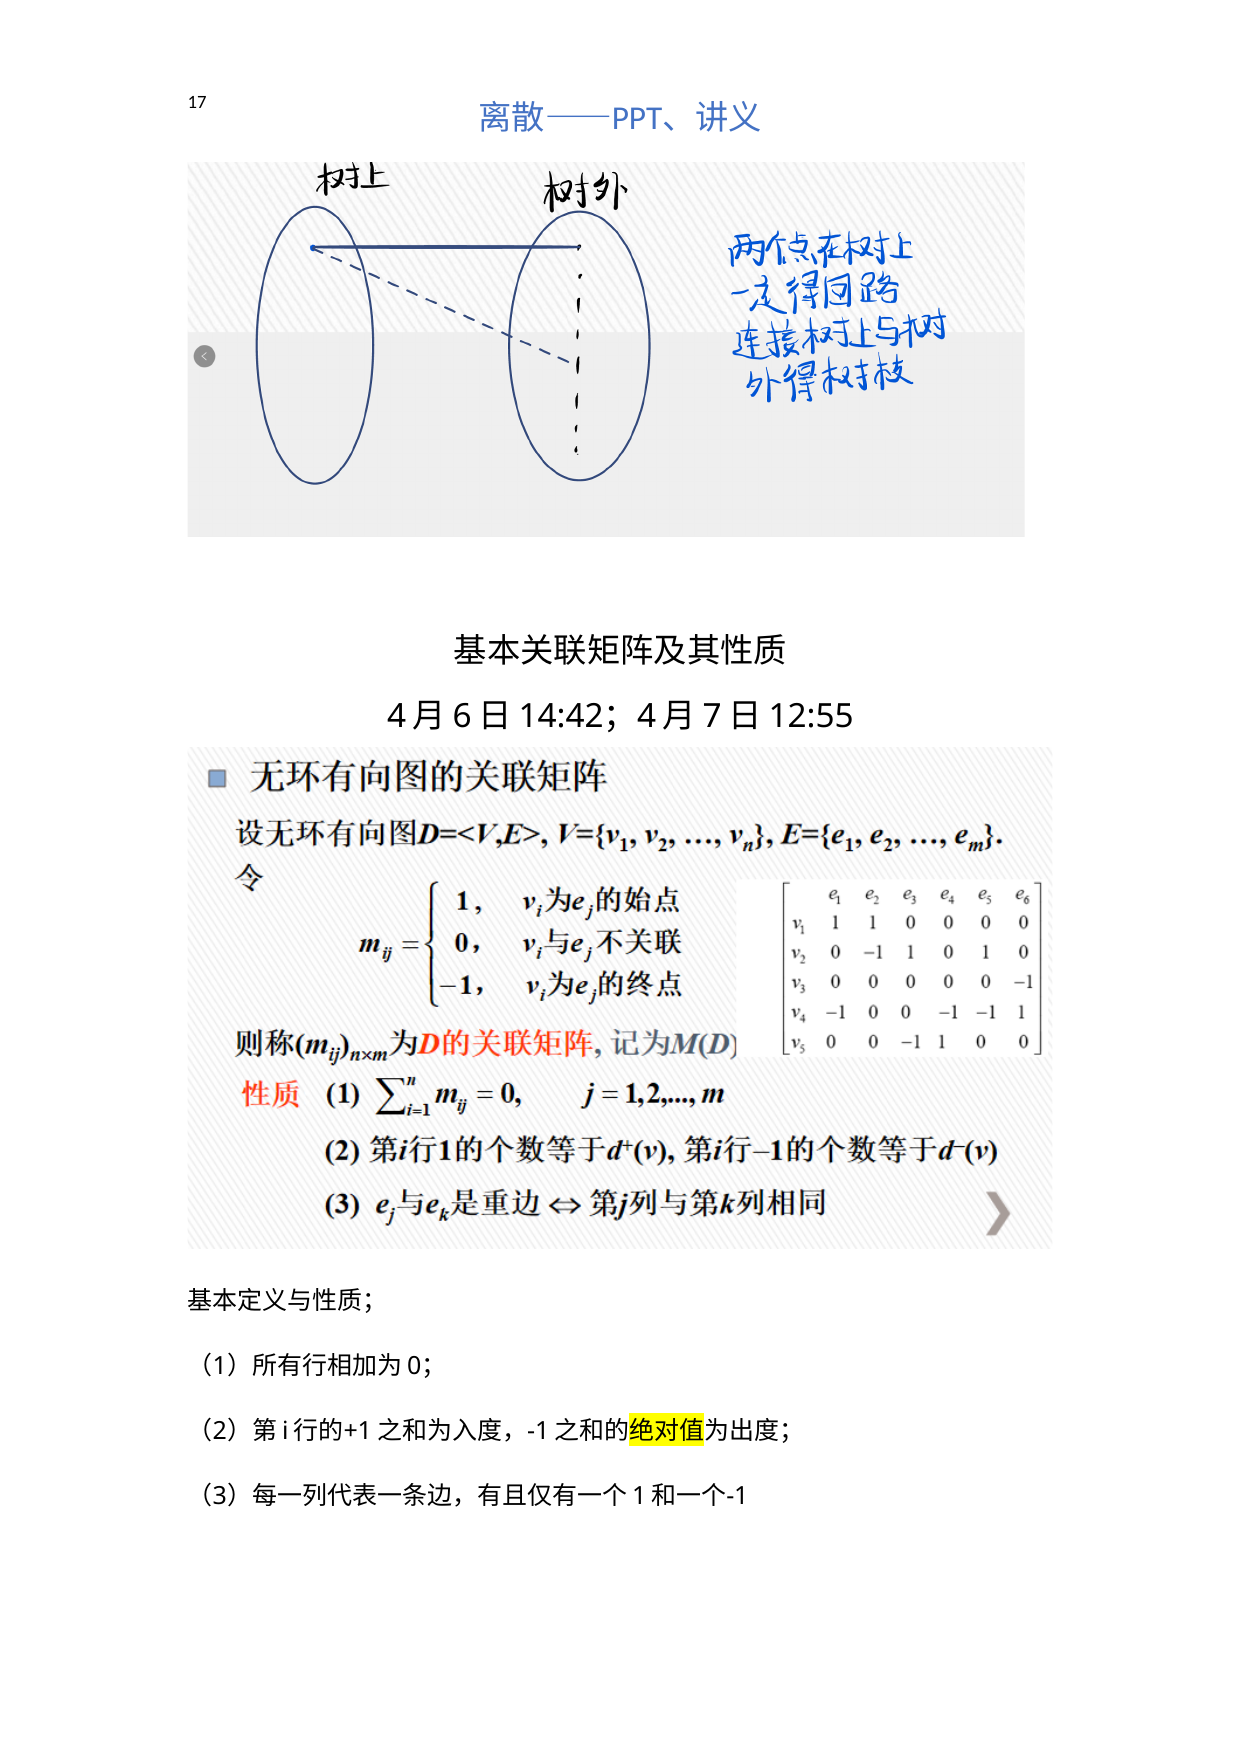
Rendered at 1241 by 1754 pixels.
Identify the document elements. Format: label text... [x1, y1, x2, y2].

list 基本定义与性质； [187, 1267, 1053, 1332]
list 第i行的+1之和为入度，-1之和的绝对值为出度； [187, 1397, 1053, 1462]
list 所有行相加为0； [187, 1332, 1053, 1397]
picture [187, 162, 1025, 537]
picture [187, 747, 1053, 1249]
list 4月6日14:42；4月7日12:55 [187, 682, 1053, 747]
list 每一列代表一条边，有且仅有一个1和一个-1 [187, 1462, 1053, 1527]
list 基本关联矩阵及其性质 [187, 617, 1053, 682]
